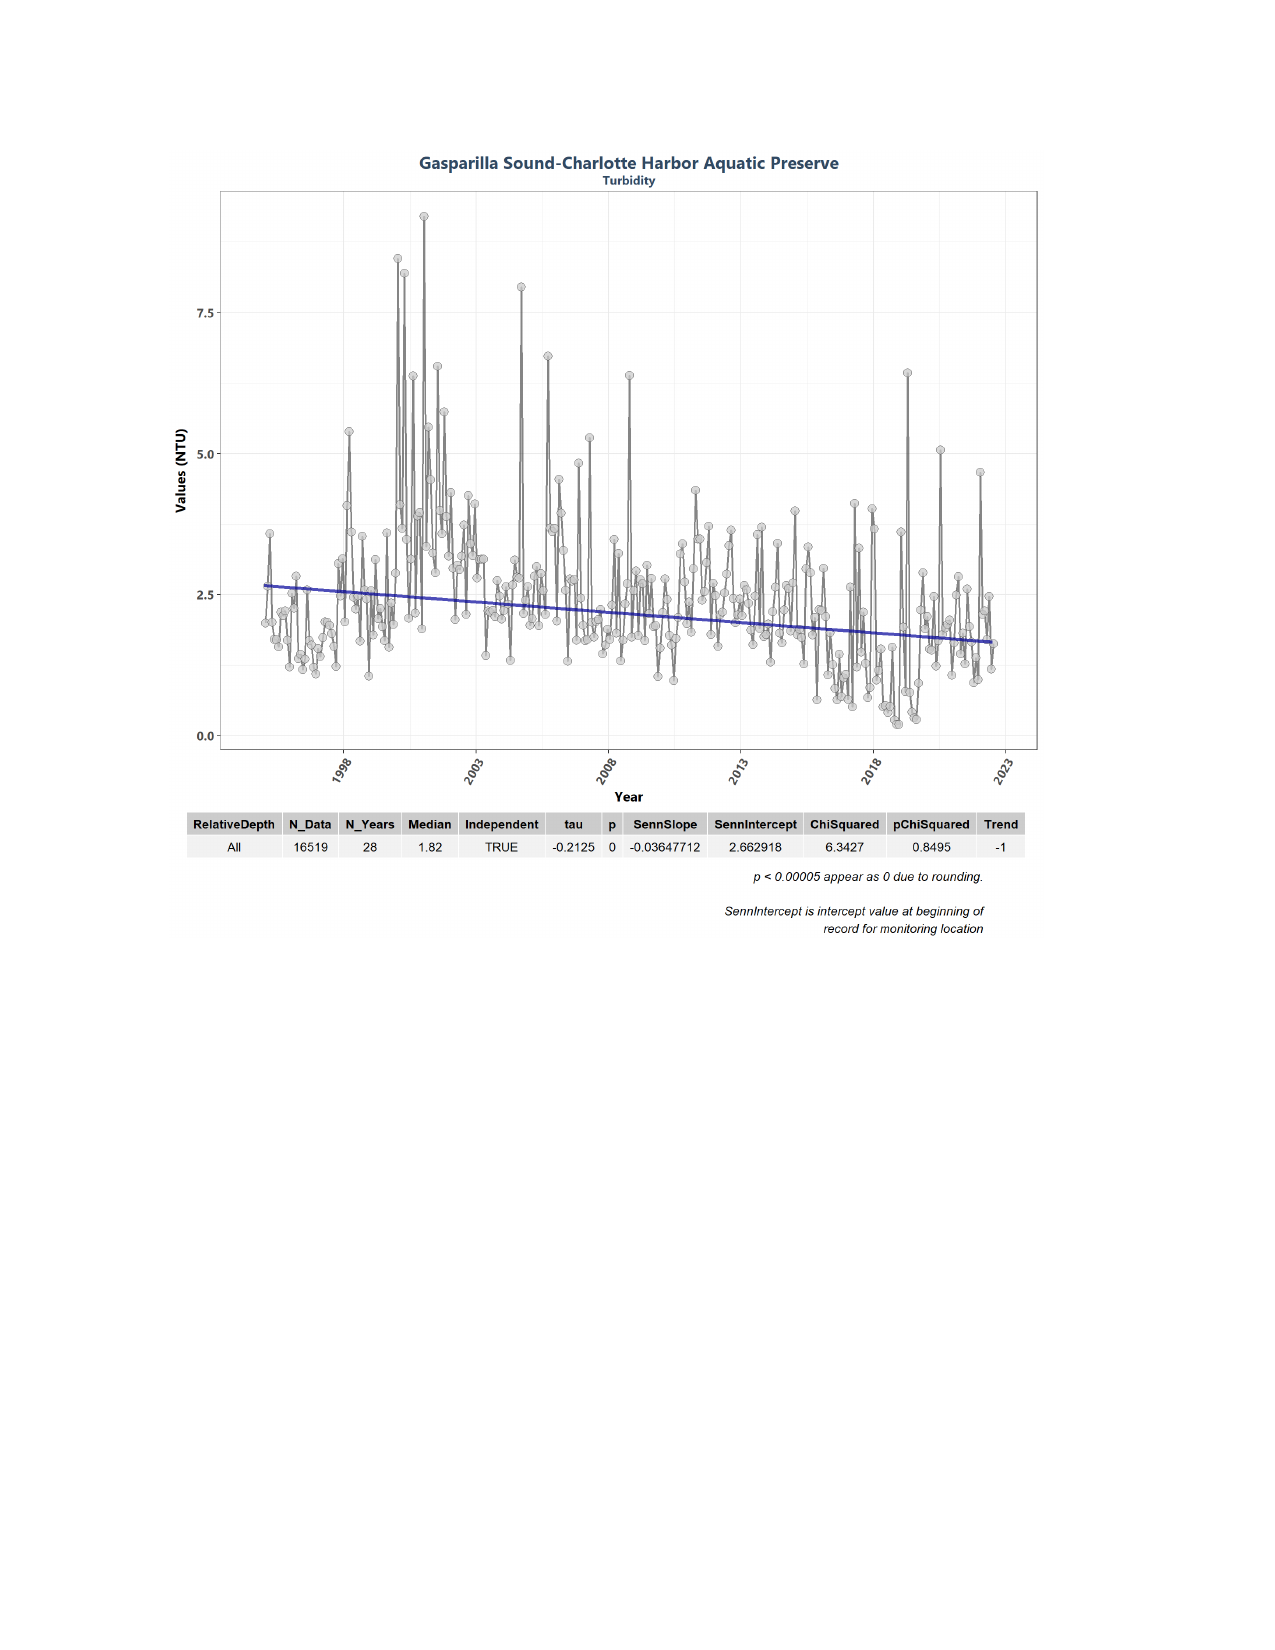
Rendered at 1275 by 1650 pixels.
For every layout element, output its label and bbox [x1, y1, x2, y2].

picture [168, 150, 1044, 938]
